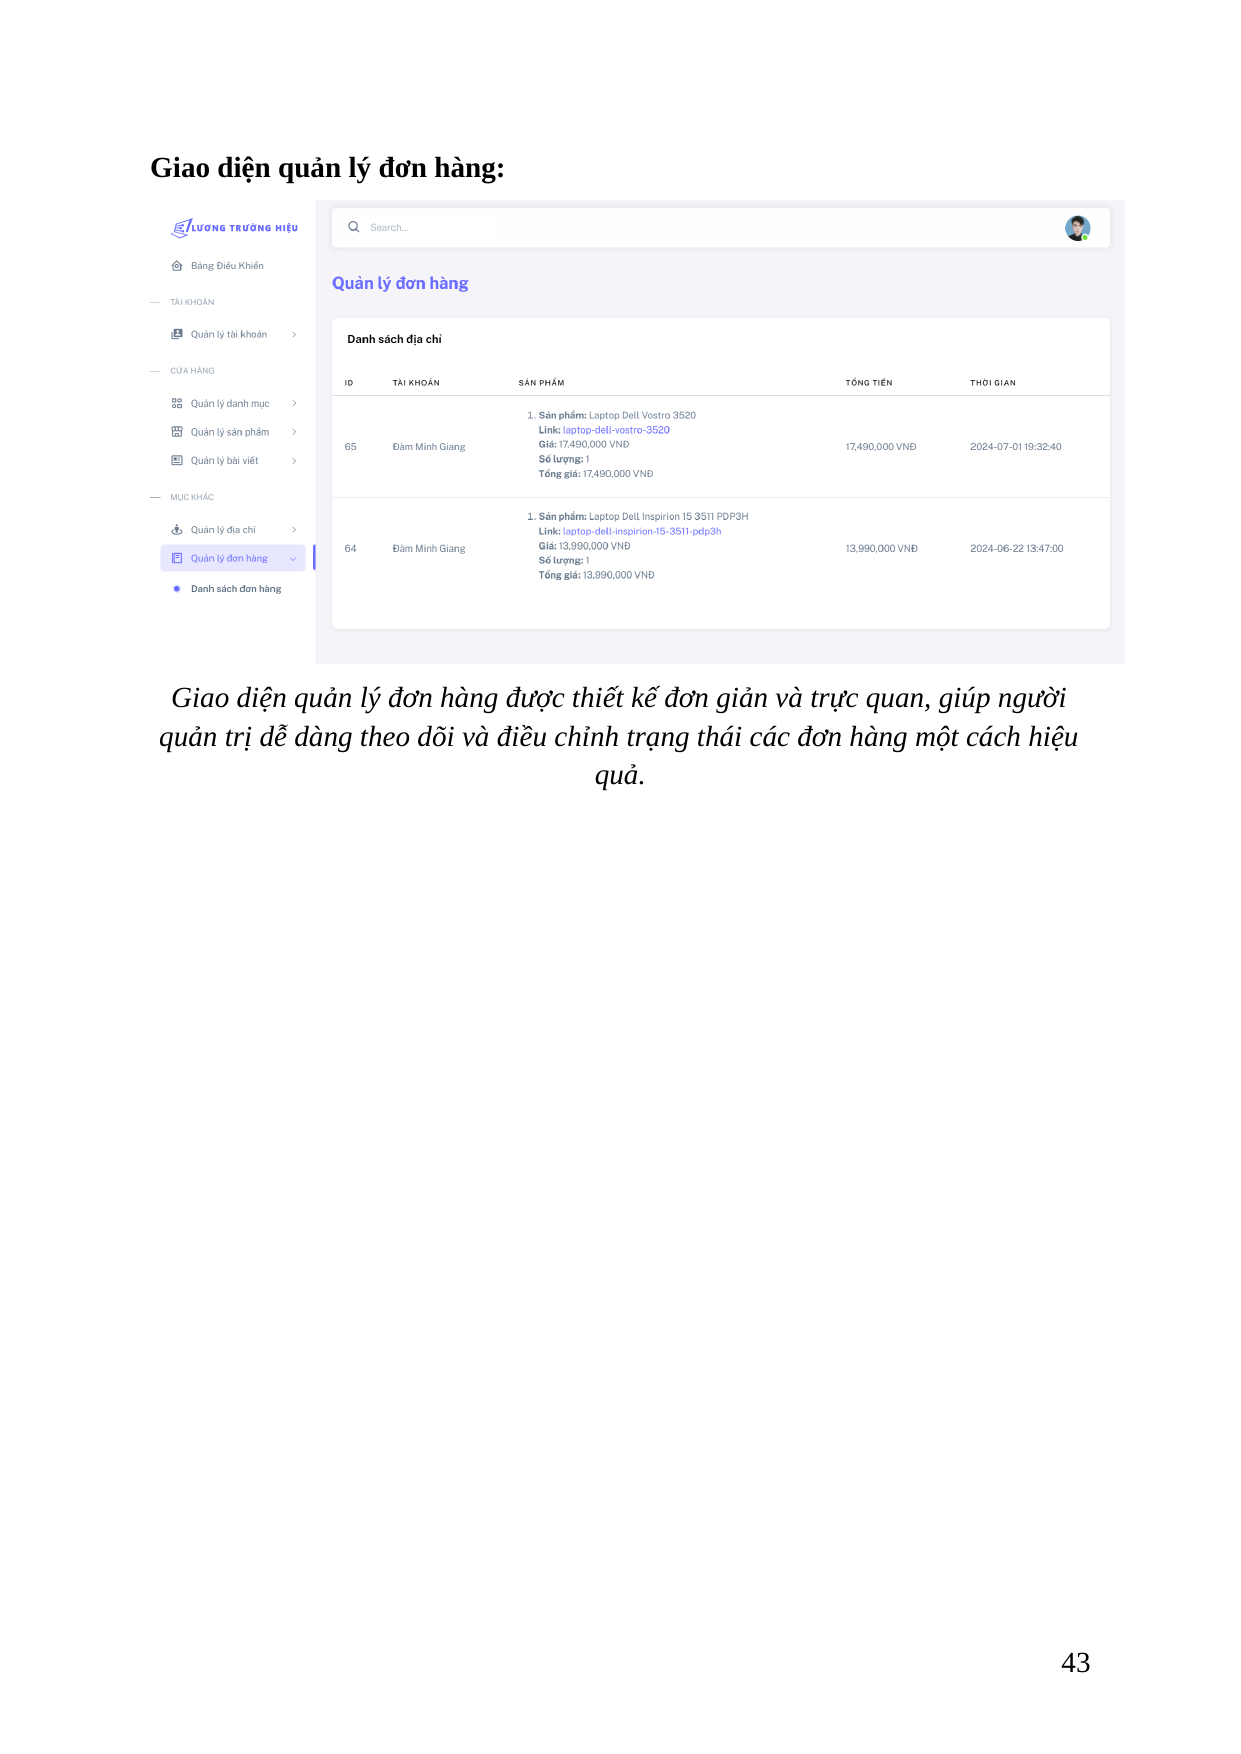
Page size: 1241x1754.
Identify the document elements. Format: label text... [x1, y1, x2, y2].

picture [150, 200, 1125, 664]
text Giao diện quản lý đơn hàng: [150, 150, 1090, 200]
text Giao diện quản lý đơn hàng được thiết kế đơn giản và trực quan, giúp người quản trị dễ dàng theo dõi và điều chỉnh trạng thái các đơn hàng một cách hiệu quả. [150, 680, 1090, 791]
